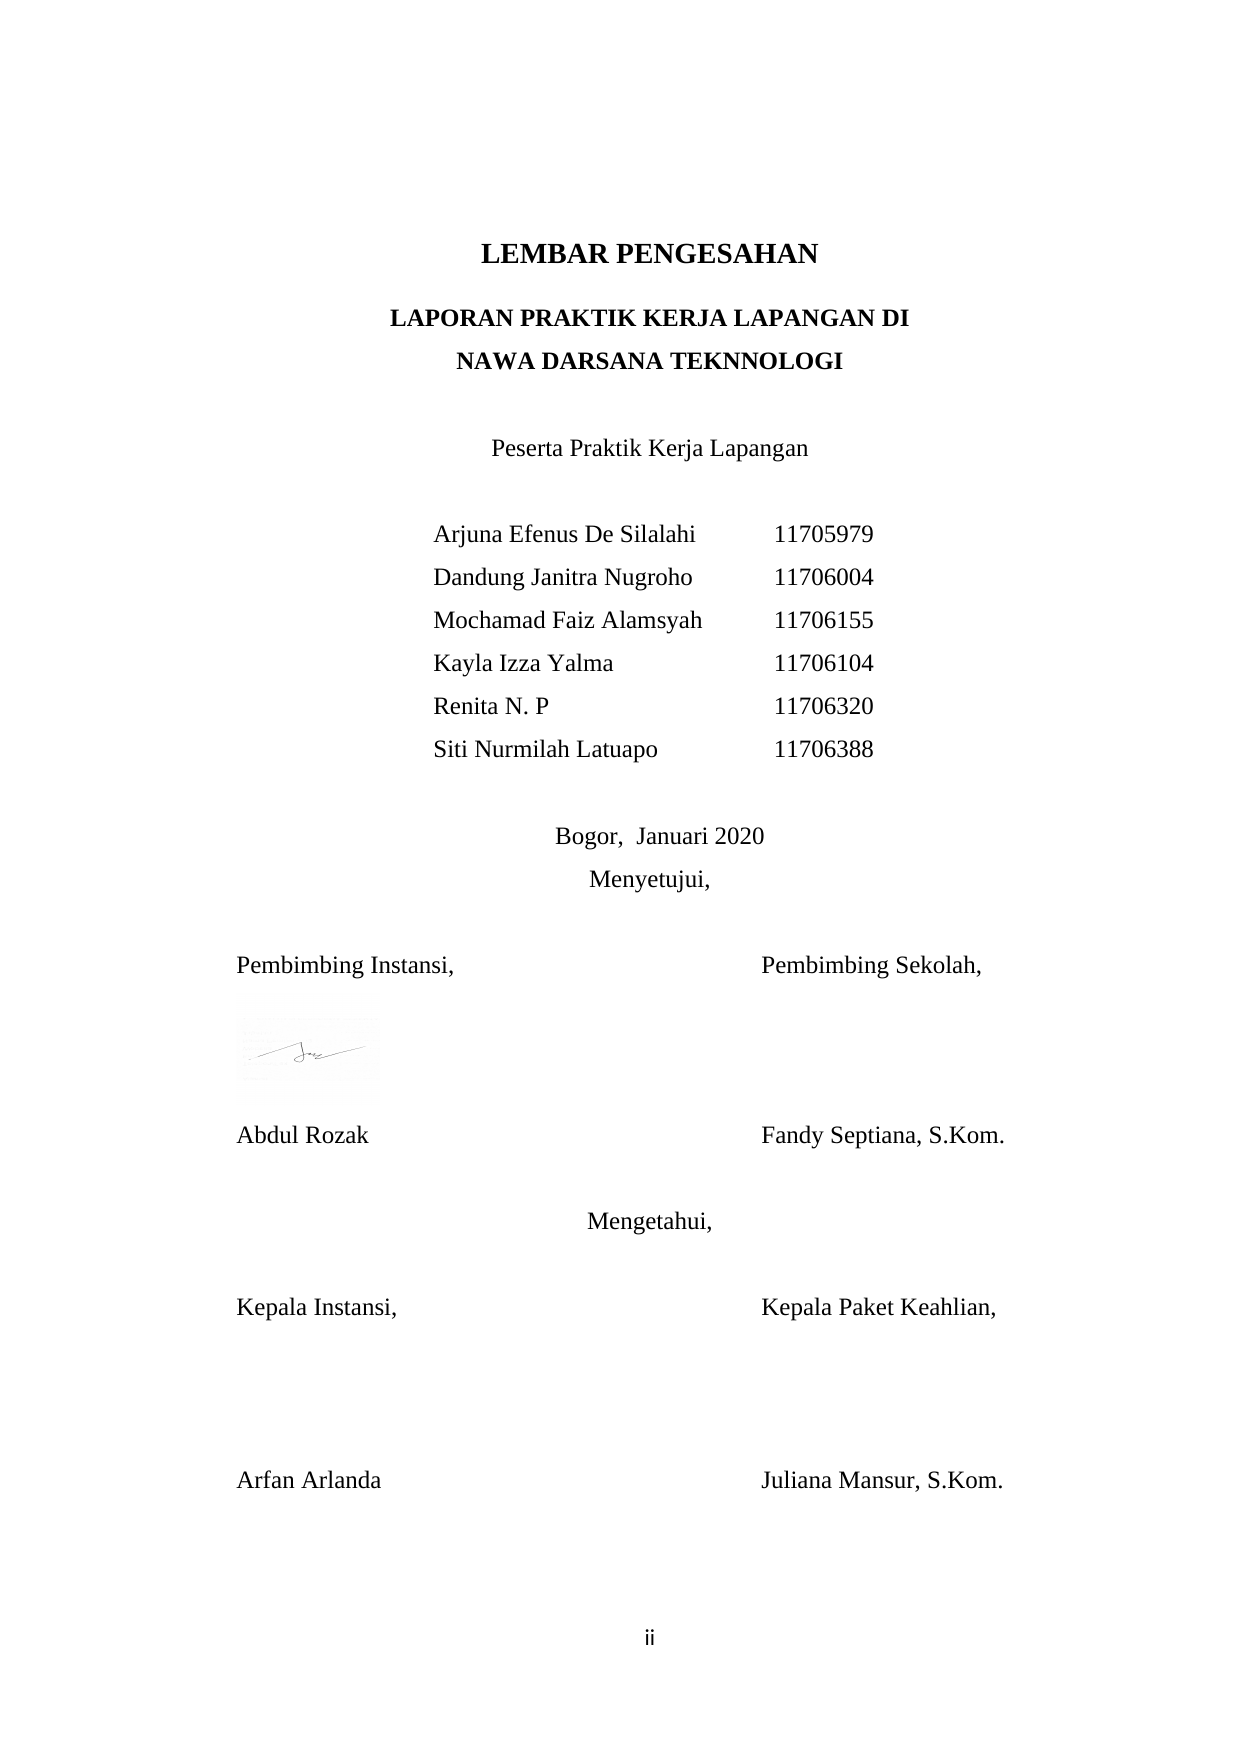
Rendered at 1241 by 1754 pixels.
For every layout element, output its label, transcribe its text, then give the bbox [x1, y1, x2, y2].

text Dandung Janitra Nugroho 11706004 [433, 562, 1063, 591]
text LAPORAN PRAKTIK KERJA LAPANGAN DI [236, 303, 1063, 332]
text Arjuna Efenus De Silalahi 11705979 [433, 519, 1063, 548]
text Pembimbing Instansi, Pembimbing Sekolah, [236, 950, 1063, 979]
text Arfan Arlanda Juliana Mansur, S.Kom. [236, 1465, 1063, 1493]
text Abdul Rozak Fandy Septiana, S.Kom. [236, 1120, 1063, 1148]
text Mengetahui, [236, 1206, 1063, 1235]
subtitle LEMBAR PENGESAHAN [236, 236, 1063, 270]
text Menyetujui, [236, 864, 1063, 893]
text Bogor, Januari 2020 [236, 821, 1063, 849]
text Renita N. P 11706320 [433, 691, 1063, 720]
text Kepala Instansi, Kepala Paket Keahlian, [236, 1292, 1063, 1321]
text Mochamad Faiz Alamsyah 11706155 [433, 605, 1063, 634]
text Siti Nurmilah Latuapo 11706388 [433, 734, 1063, 763]
text Kayla Izza Yalma 11706104 [433, 648, 1063, 677]
picture [236, 993, 380, 1106]
text Peserta Praktik Kerja Lapangan [236, 433, 1063, 461]
text NAWA DARSANA TEKNNOLOGI [236, 346, 1063, 375]
